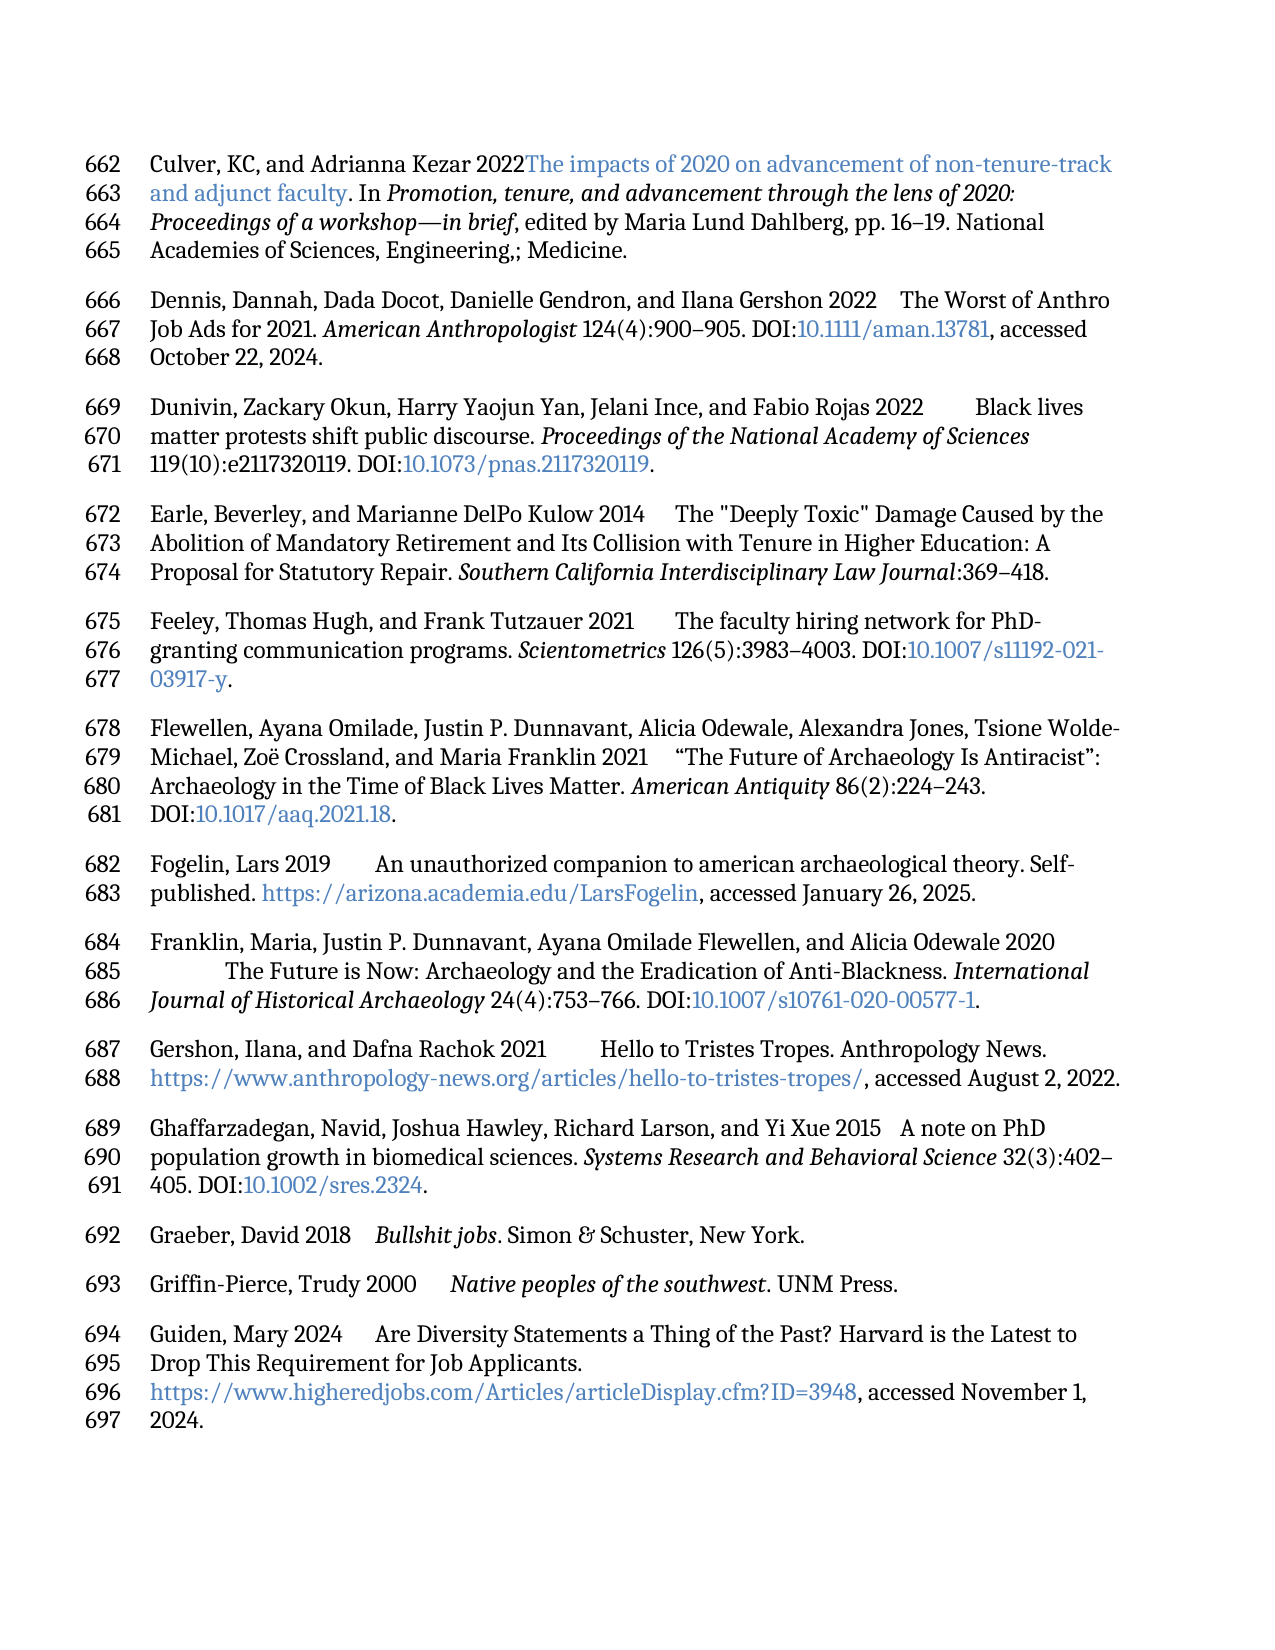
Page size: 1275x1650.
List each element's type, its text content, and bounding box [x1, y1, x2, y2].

text Griffin-Pierce, Trudy 2000 Native peoples of the southwest. UNM Press. [150, 1270, 1125, 1299]
text Ghaffarzadegan, Navid, Joshua Hawley, Richard Larson, and Yi Xue 2015 A note on PhD population growth in biomedical sciences. Systems Research and Behavioral Science 32(3):402–405. DOI:10.1002/sres.2324. [150, 1114, 1125, 1200]
text Guiden, Mary 2024 Are Diversity Statements a Thing of the Past? Harvard is the Latest to Drop This Requirement for Job Applicants. https://www.higheredjobs.com/Articles/articleDisplay.cfm?ID=3948, accessed November 1, 2024. [150, 1320, 1125, 1435]
text Dunivin, Zackary Okun, Harry Yaojun Yan, Jelani Ince, and Fabio Rojas 2022 Black lives matter protests shift public discourse. Proceedings of the National Academy of Sciences 119(10):e2117320119. DOI:10.1073/pnas.2117320119. [150, 393, 1125, 479]
text Culver, KC, and Adrianna Kezar 2022 The impacts of 2020 on advancement of non-tenure-track and adjunct faculty. In Promotion, tenure, and advancement through the lens of 2020: Proceedings of a workshop—in brief, edited by Maria Lund Dahlberg, pp. 16–19. National Academies of Sciences, Engineering,; Medicine. [150, 150, 1125, 265]
text Earle, Beverley, and Marianne DelPo Kulow 2014 The "Deeply Toxic" Damage Caused by the Abolition of Mandatory Retirement and Its Collision with Tenure in Higher Education: A Proposal for Statutory Repair. Southern California Interdisciplinary Law Journal:369–418. [150, 500, 1125, 586]
text Fogelin, Lars 2019 An unauthorized companion to american archaeological theory. Self-published. https://arizona.academia.edu/LarsFogelin, accessed January 26, 2025. [150, 850, 1125, 907]
text Graeber, David 2018 Bullshit jobs. Simon & Schuster, New York. [150, 1221, 1125, 1249]
text Feeley, Thomas Hugh, and Frank Tutzauer 2021 The faculty hiring network for PhD-granting communication programs. Scientometrics 126(5):3983–4003. DOI:10.1007/s11192-021-03917-y. [150, 607, 1125, 693]
text Flewellen, Ayana Omilade, Justin P. Dunnavant, Alicia Odewale, Alexandra Jones, Tsione Wolde-Michael, Zoë Crossland, and Maria Franklin 2021 “The Future of Archaeology Is Antiracist”: Archaeology in the Time of Black Lives Matter. American Antiquity 86(2):224–243. DOI:10.1017/aaq.2021.18. [150, 714, 1125, 829]
text Franklin, Maria, Justin P. Dunnavant, Ayana Omilade Flewellen, and Alicia Odewale 2020 The Future is Now: Archaeology and the Eradication of Anti-Blackness. International Journal of Historical Archaeology 24(4):753–766. DOI:10.1007/s10761-020-00577-1. [150, 928, 1125, 1014]
text Dennis, Dannah, Dada Docot, Danielle Gendron, and Ilana Gershon 2022 The Worst of Anthro Job Ads for 2021. American Anthropologist 124(4):900–905. DOI:10.1111/aman.13781, accessed October 22, 2024. [150, 286, 1125, 372]
text Gershon, Ilana, and Dafna Rachok 2021 Hello to Tristes Tropes. Anthropology News. https://www.anthropology-news.org/articles/hello-to-tristes-tropes/, accessed August 2, 2022. [150, 1035, 1125, 1093]
